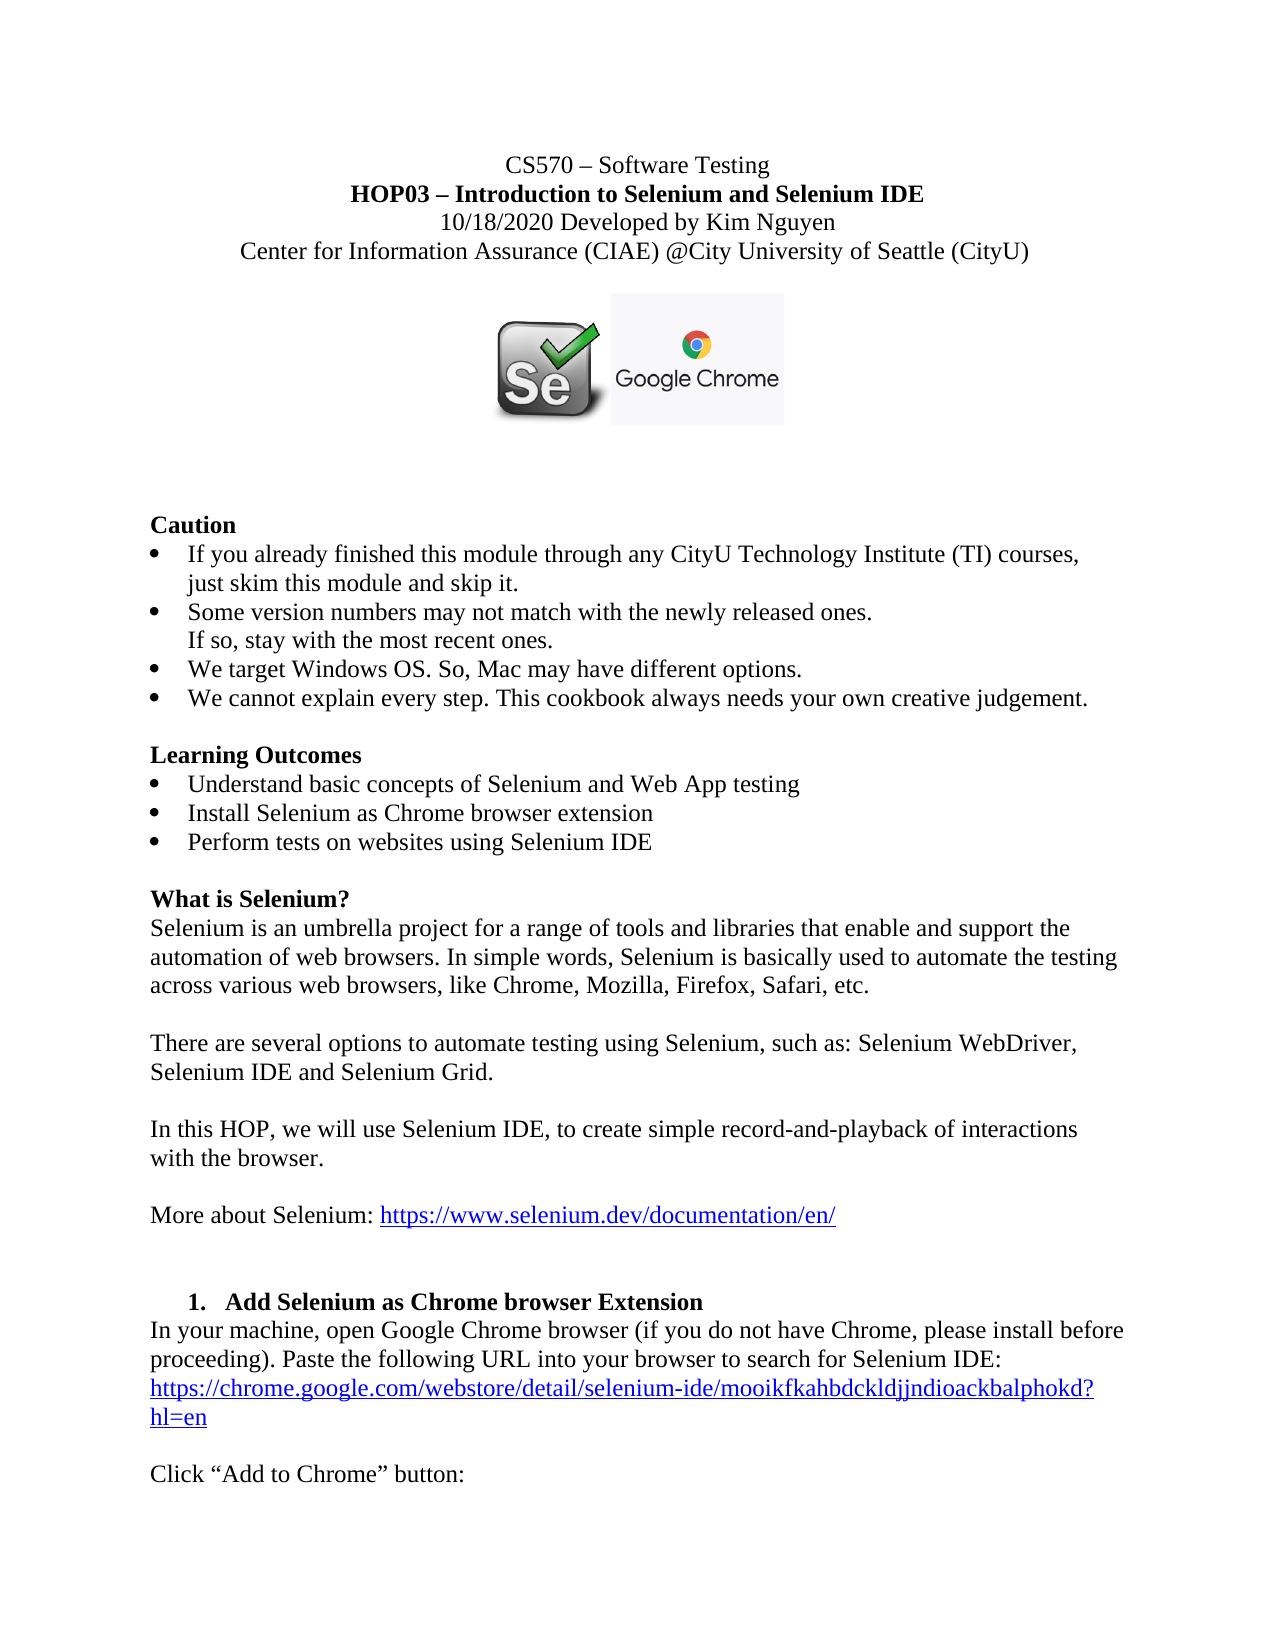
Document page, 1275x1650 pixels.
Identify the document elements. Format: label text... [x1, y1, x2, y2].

text There are several options to automate testing using Selenium, such as: Selenium WebDriver, Selenium IDE and Selenium Grid. [150, 1028, 1125, 1086]
list Add Selenium as Chrome browser Extension [187, 1287, 1125, 1316]
text Selenium is an umbrella project for a range of tools and libraries that enable and support the automation of web browsers. In simple words, Selenium is basically used to automate the testing across various web browsers, like Chrome, Mozilla, Firefox, Safari, etc. [150, 913, 1125, 999]
list Some version numbers may not match with the newly released ones. If so, stay with the most recent ones. [150, 597, 1125, 654]
text In your machine, open Google Chrome browser (if you do not have Chrome, please install before proceeding). Paste the following URL into your browser to search for Selenium IDE: [150, 1316, 1125, 1373]
text What is Selenium? [150, 884, 1125, 913]
text Caution [150, 511, 1125, 539]
picture [490, 293, 785, 425]
text 10/18/2020 Developed by Kim Nguyen [150, 207, 1125, 236]
list Understand basic concepts of Selenium and Web App testing [150, 769, 1125, 798]
text CS570 – Software Testing [150, 150, 1125, 179]
list Install Selenium as Chrome browser extension [150, 798, 1125, 827]
text More about Selenium: https://www.selenium.dev/documentation/en/ [150, 1201, 1125, 1229]
text HOP03 – Introduction to Selenium and Selenium IDE [150, 179, 1125, 207]
text Learning Outcomes [150, 741, 1125, 769]
list We target Windows OS. So, Mac may have different options. [150, 654, 1125, 683]
list Perform tests on websites using Selenium IDE [150, 827, 1125, 856]
list If you already finished this module through any CityU Technology Institute (TI) courses, just skim this module and skip it. [150, 539, 1125, 597]
text https://chrome.google.com/webstore/detail/selenium-ide/mooikfkahbdckldjjndioackbalphokd?hl=en [150, 1373, 1125, 1431]
text Center for Information Assurance (CIAE) @City University of Seattle (CityU) [150, 236, 1125, 265]
list We cannot explain every step. This cookbook always needs your own creative judgement. [150, 683, 1125, 712]
text In this HOP, we will use Selenium IDE, to create simple record-and-playback of interactions with the browser. [150, 1114, 1125, 1172]
text Click “Add to Chrome” button: [150, 1459, 1125, 1488]
